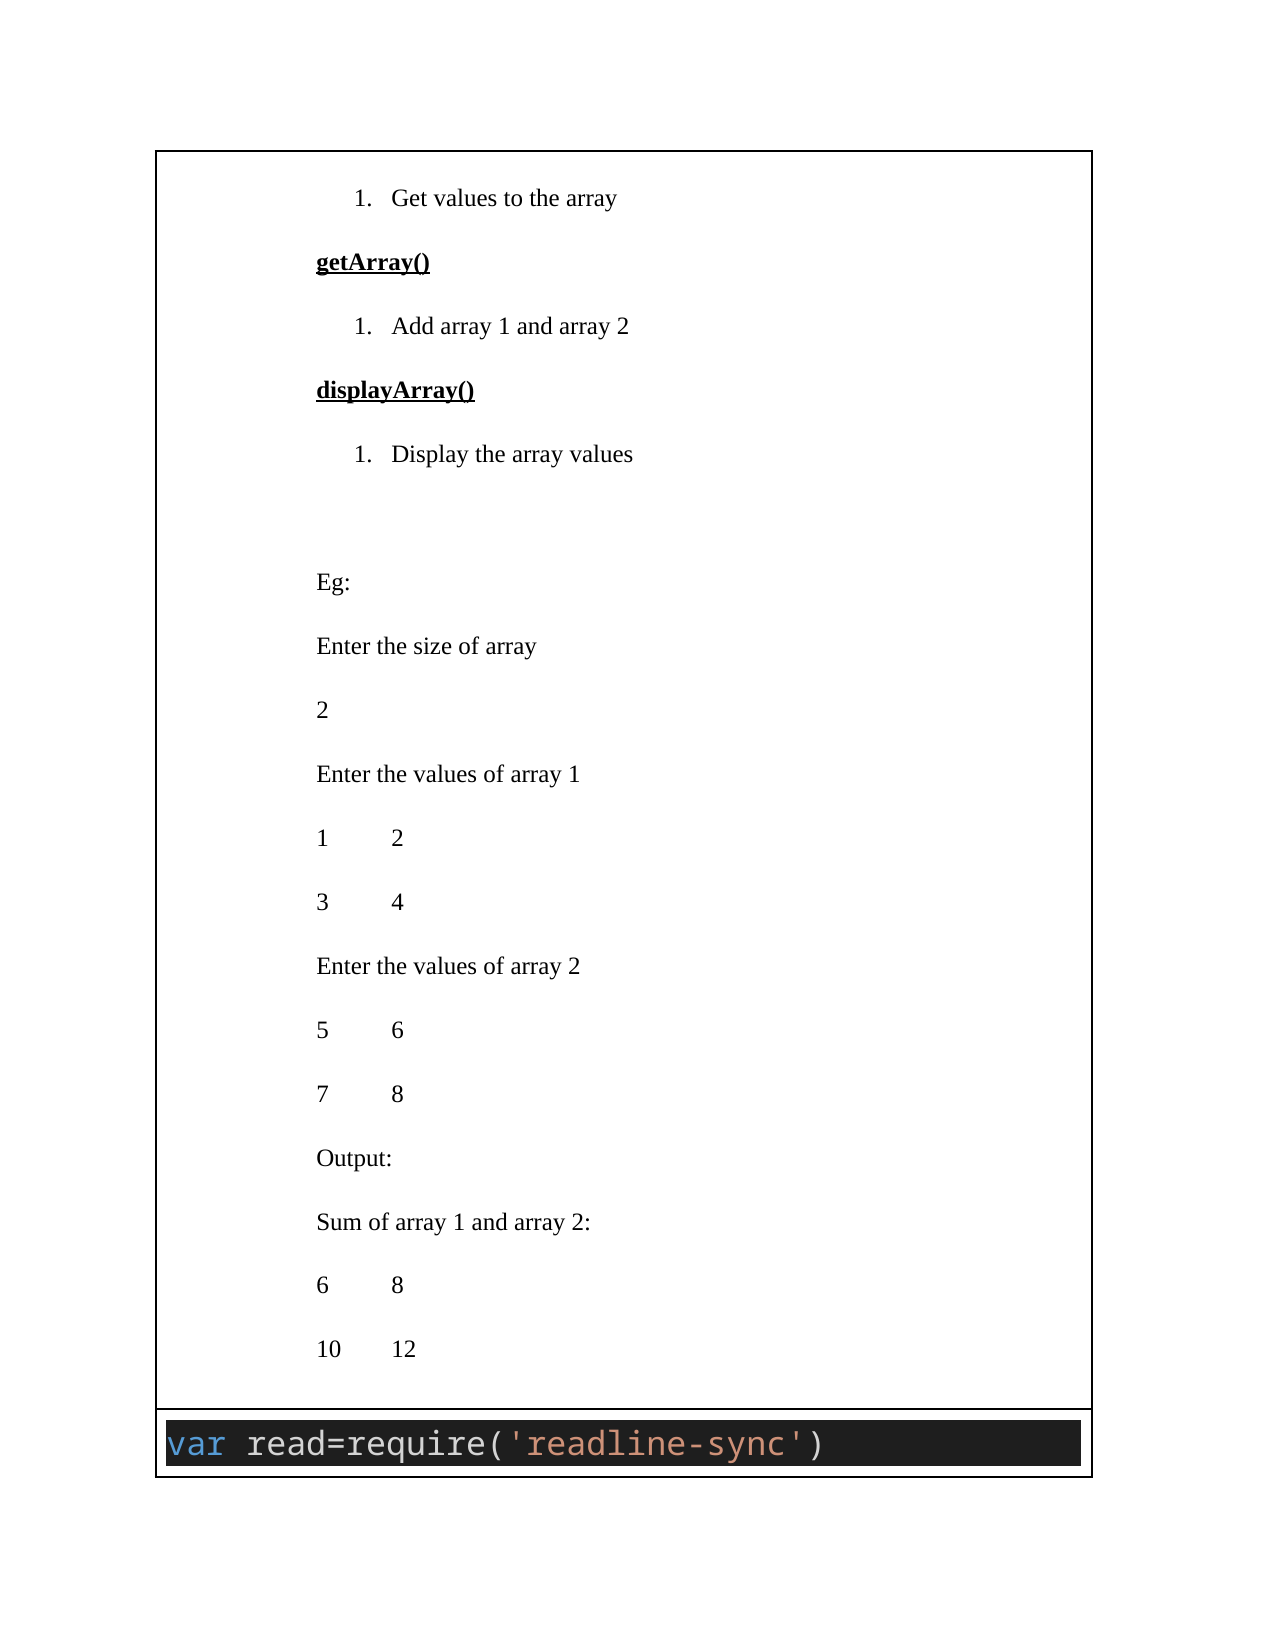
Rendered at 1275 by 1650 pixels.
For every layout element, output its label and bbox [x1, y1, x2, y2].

table_cell [157, 1410, 1091, 1476]
table_cell [157, 152, 1091, 1408]
